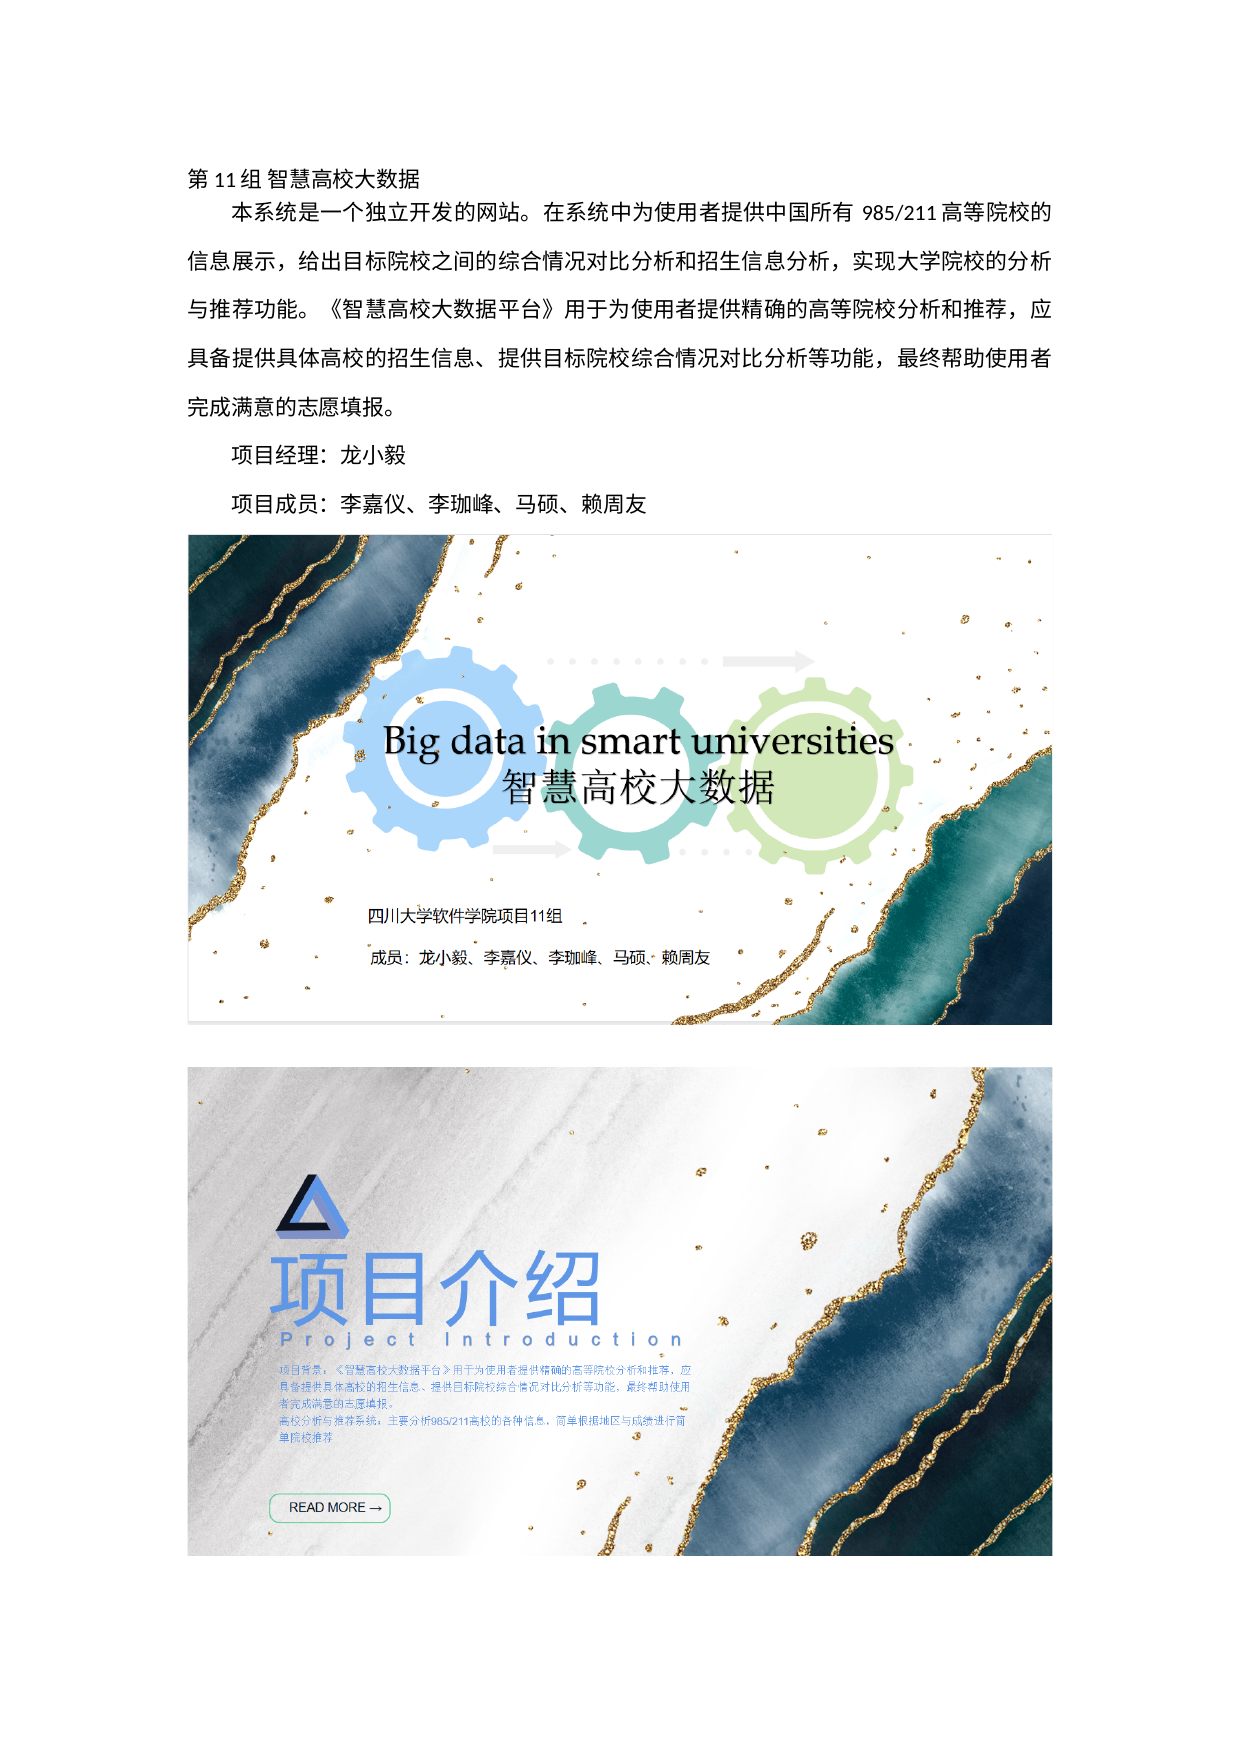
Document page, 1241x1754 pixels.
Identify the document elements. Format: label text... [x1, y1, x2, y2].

text 第11组 智慧高校大数据 [187, 162, 1053, 194]
picture [187, 1067, 1053, 1556]
text 本系统是一个独立开发的网站。在系统中为使用者提供中国所有985/211高等院校的信息展示，给出目标院校之间的综合情况对比分析和招生信息分析，实现大学院校的分析与推荐功能。《智慧高校大数据平台》用于为使用者提供精确的高等院校分析和推荐，应具备提供具体高校的招生信息、提供目标院校综合情况对比分析等功能，最终帮助使用者完成满意的志愿填报。 [187, 194, 1053, 422]
text 项目成员：李嘉仪、李珈峰、马硕、赖周友 [187, 486, 1053, 519]
text 项目经理：龙小毅 [187, 438, 1053, 470]
picture [187, 534, 1053, 1025]
